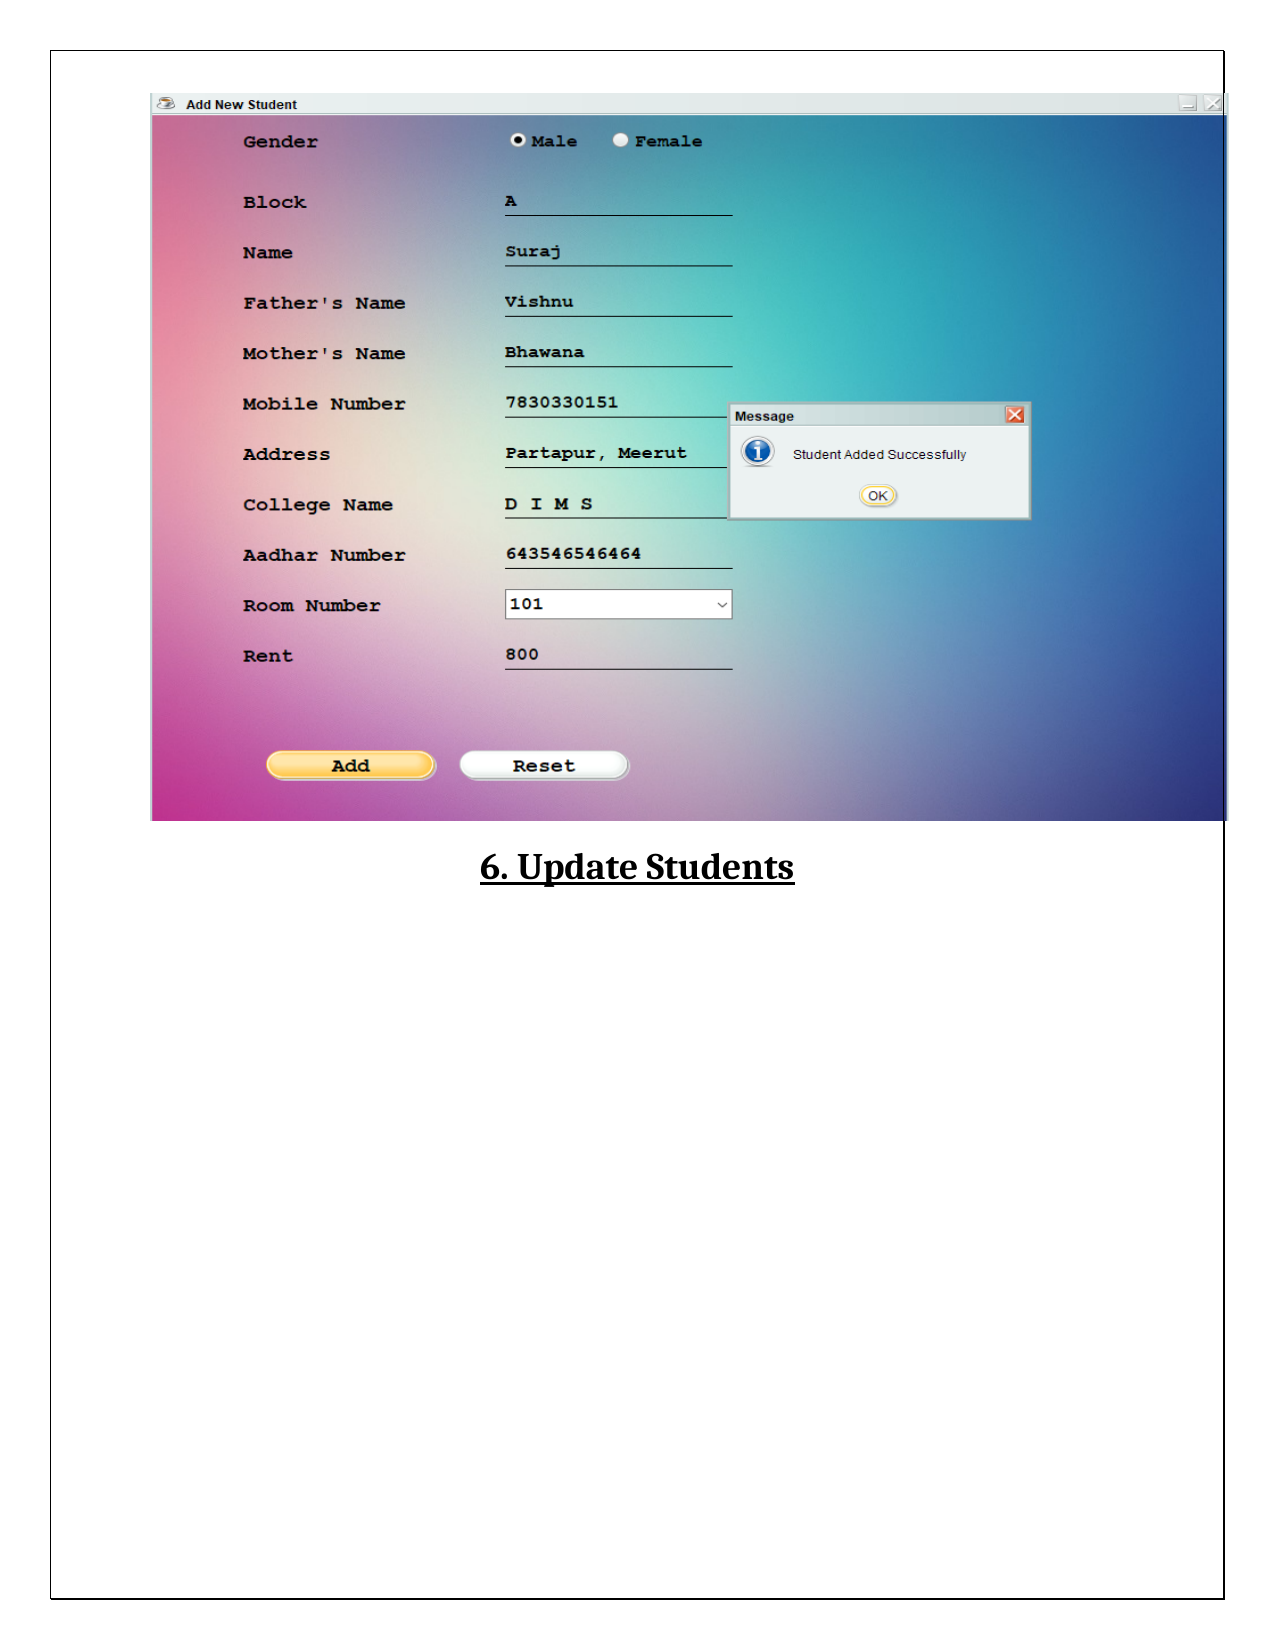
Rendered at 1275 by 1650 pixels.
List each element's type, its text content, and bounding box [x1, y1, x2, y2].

picture [150, 93, 1223, 821]
text 6. Update Students [150, 846, 1124, 889]
picture [1224, 93, 1229, 821]
